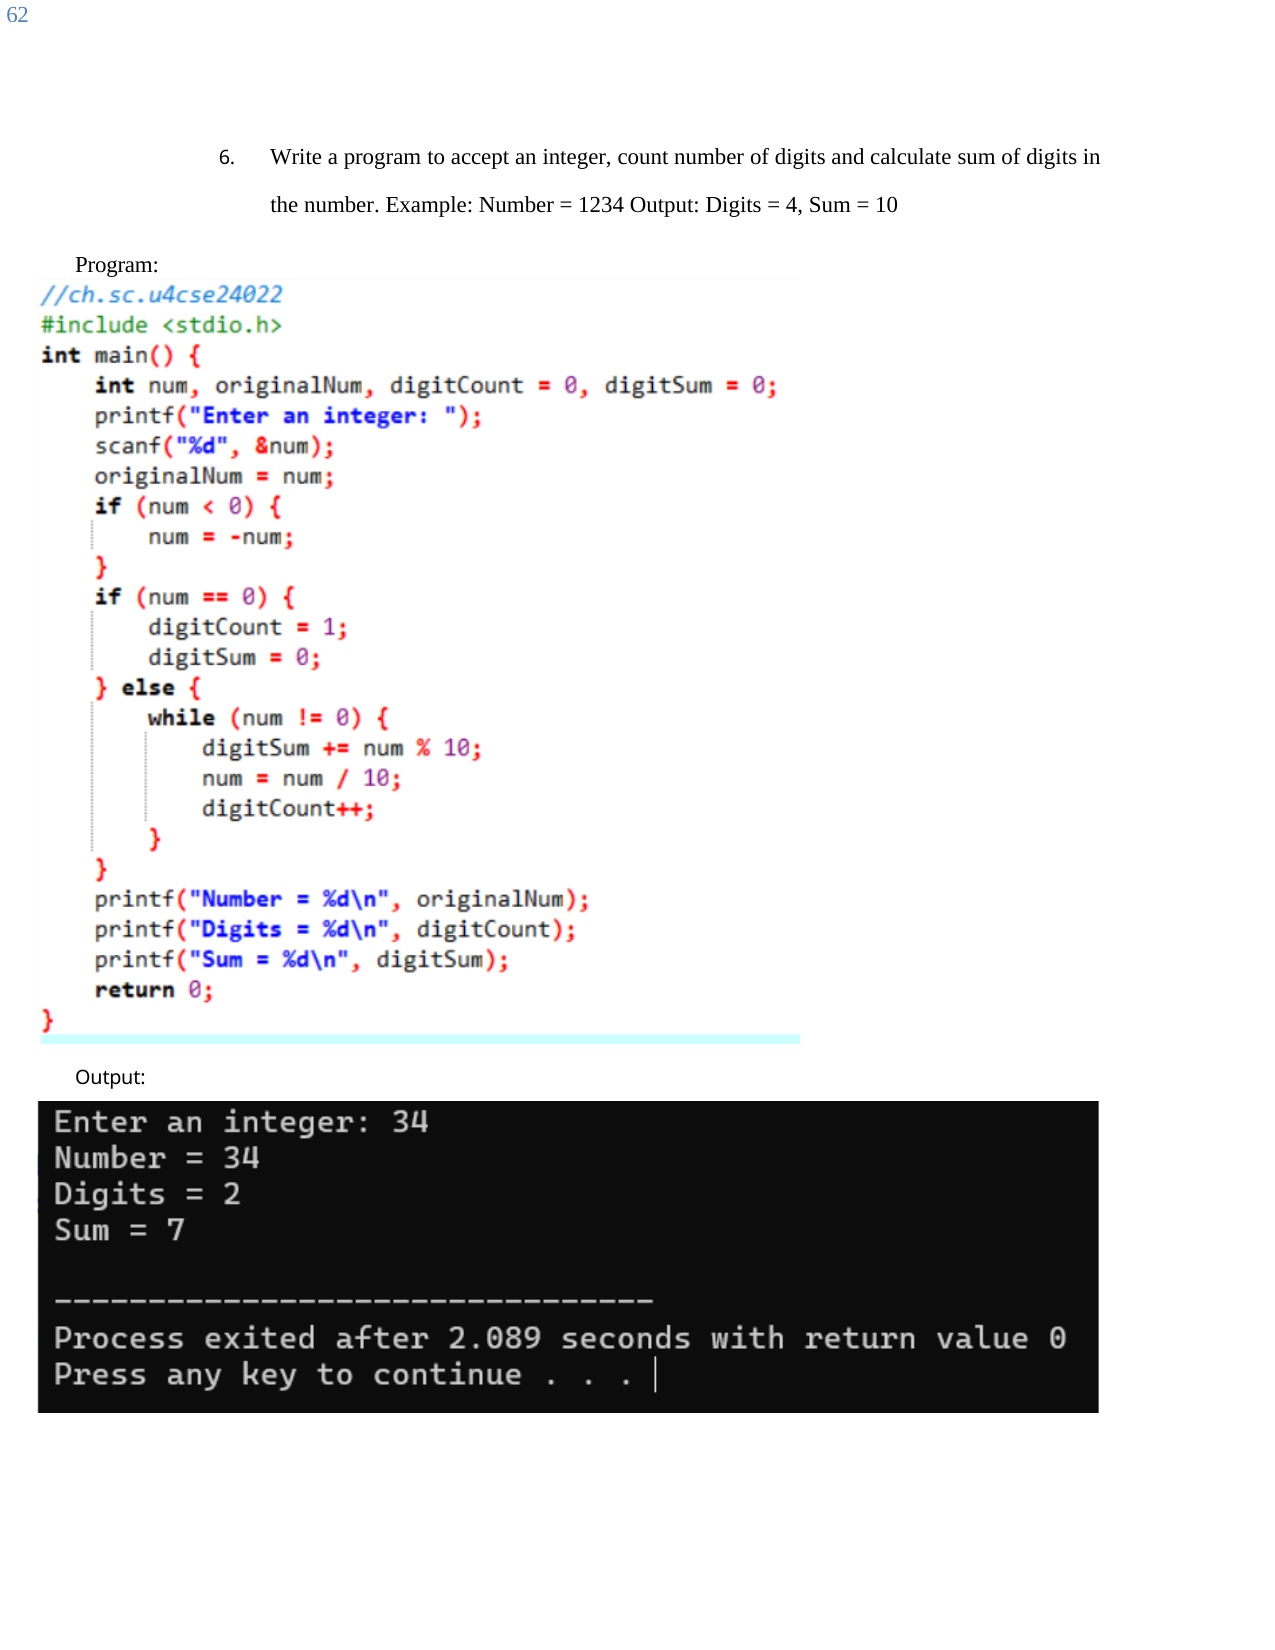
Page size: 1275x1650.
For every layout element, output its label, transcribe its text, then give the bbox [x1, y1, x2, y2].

text Program: [75, 251, 1275, 277]
text Output: [75, 1063, 1275, 1090]
picture [37, 1101, 1099, 1413]
picture [37, 278, 800, 1044]
list Write a program to accept an integer, count number of digits and calculate sum of digits in the number. Example: Number = 1234 Output: Digits = 4, Sum = 10 [218, 143, 1129, 217]
